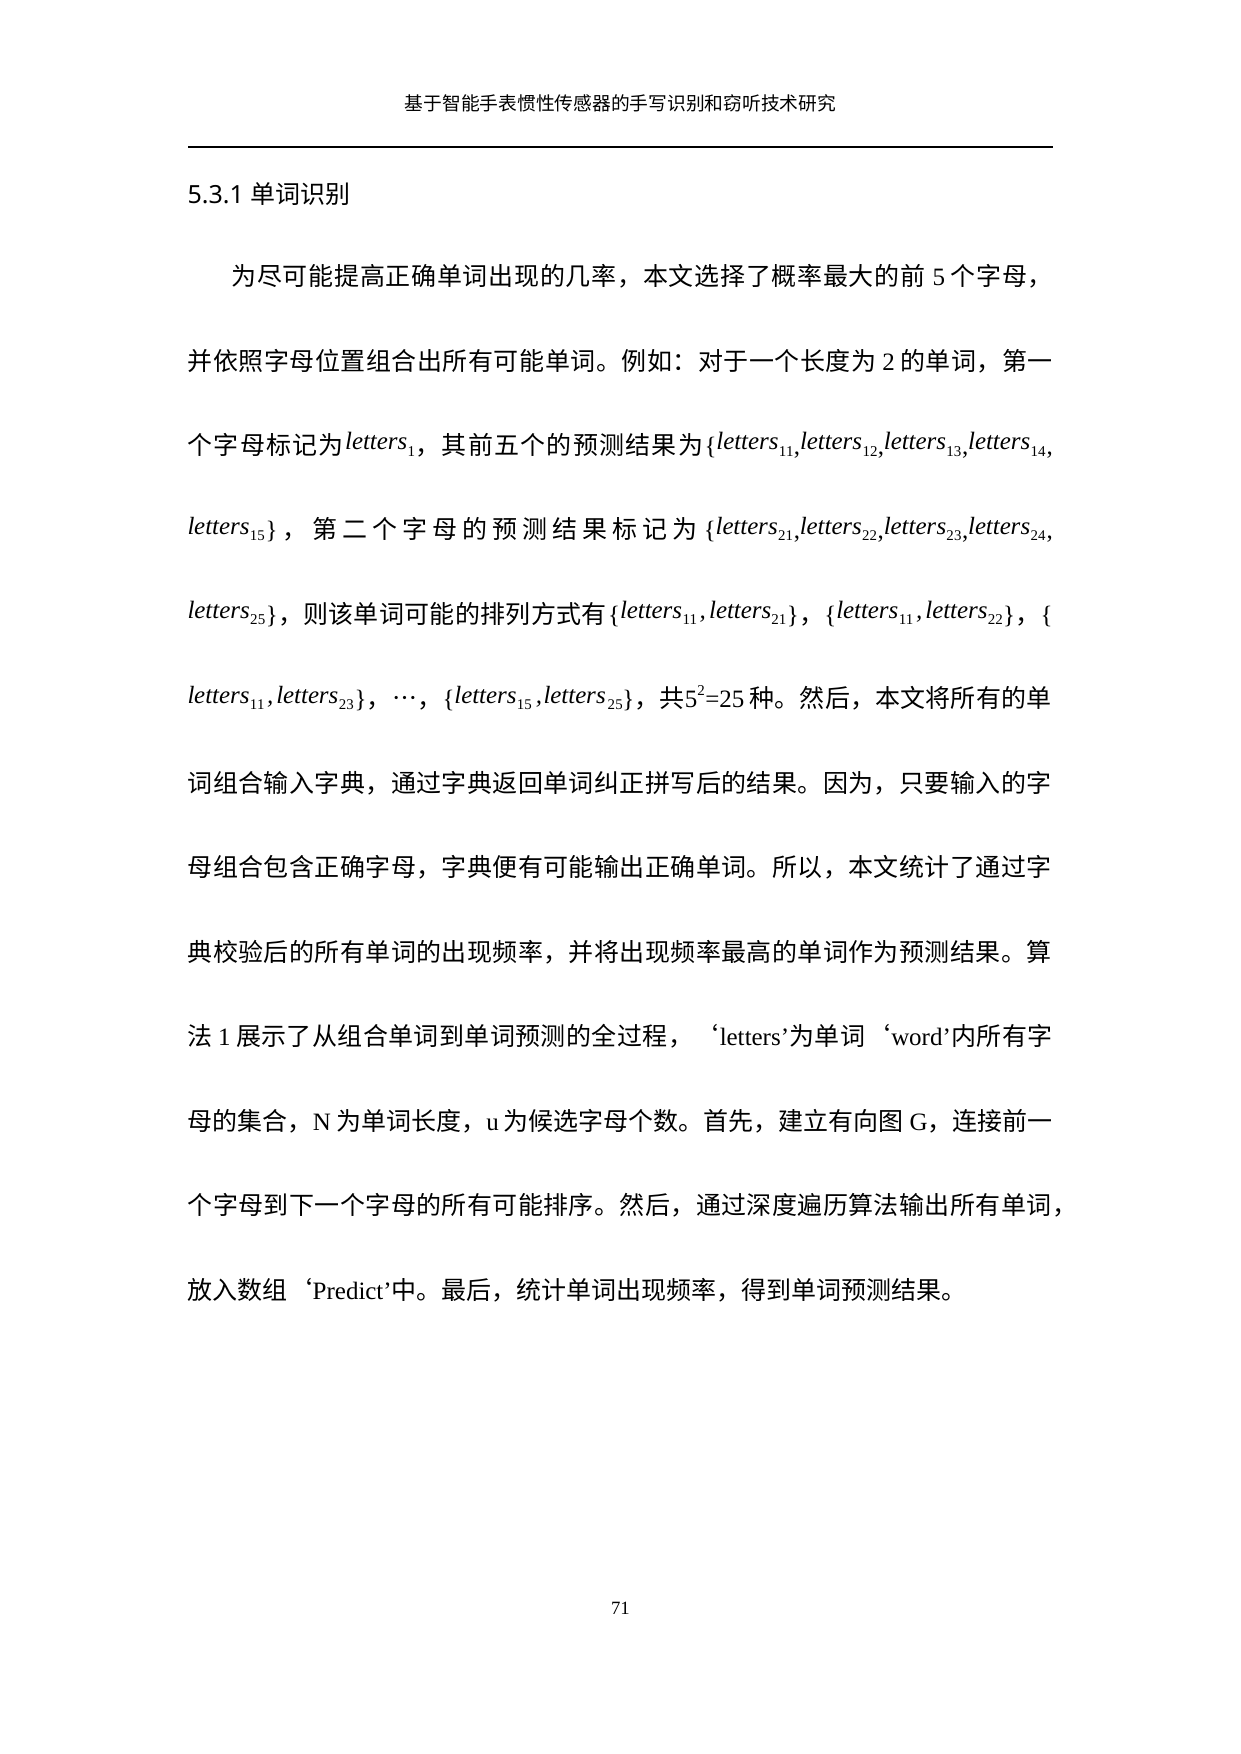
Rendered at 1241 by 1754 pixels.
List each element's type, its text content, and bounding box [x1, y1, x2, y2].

text 为尽可能提高正确单词出现的几率，本文选择了概率最大的前5个字母，并依照字母位置组合出所有可能单词。例如：对于一个长度为2的单词，第一个字母标记为，其前五个的预测结果为{,,,,}，第二个字母的预测结果标记为{,,,,}，则该单词可能的排列方式有{}，{}，{}，…，{}，共=25种。然后，本文将所有的单词组合输入字典，通过字典返回单词纠正拼写后的结果。因为，只要输入的字母组合包含正确字母，字典便有可能输出正确单词。所以，本文统计了通过字典校验后的所有单词的出现频率，并将出现频率最高的单词作为预测结果。算法1展示了从组合单词到单词预测的全过程，‘letters’为单词‘word’内所有字母的集合，N为单词长度，u为候选字母个数。首先，建立有向图G，连接前一个字母到下一个字母的所有可能排序。然后，通过深度遍历算法输出所有单词，放入数组‘Predict’中。最后，统计单词出现频率，得到单词预测结果。 [187, 242, 1053, 1321]
subtitle 5.3.1 单词识别 [187, 160, 1053, 225]
